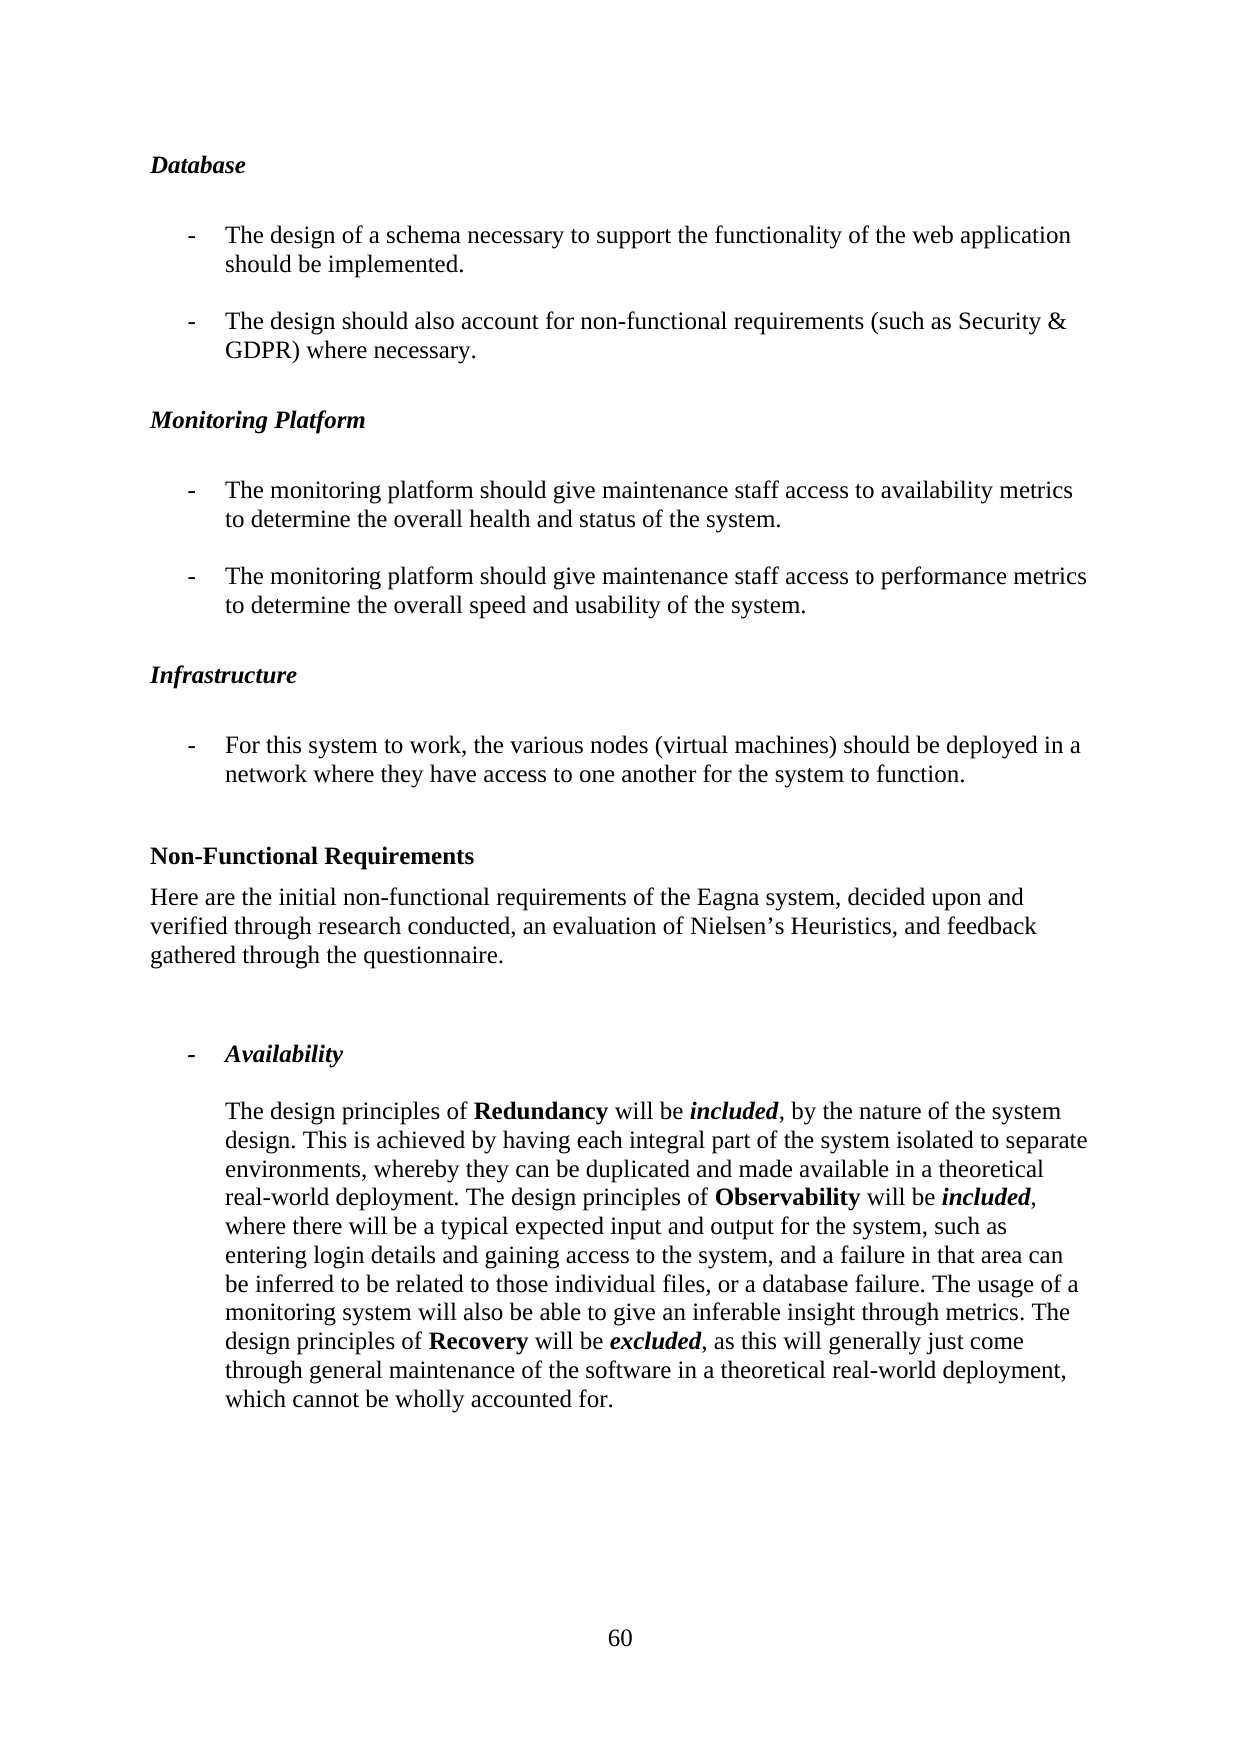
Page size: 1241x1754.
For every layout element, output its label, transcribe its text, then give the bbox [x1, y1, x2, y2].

list The monitoring platform should give maintenance staff access to availability metrics to determine the overall health and status of the system. [187, 475, 1090, 561]
text Non-Functional Requirements [150, 841, 1090, 870]
text Here are the initial non-functional requirements of the Eagna system, decided upon and verified through research conducted, an evaluation of Nielsen’s Heuristics, and feedback gathered through the questionnaire. [150, 882, 1090, 1026]
list The monitoring platform should give maintenance staff access to performance metrics to determine the overall speed and usability of the system. [187, 561, 1090, 647]
list For this system to work, the various nodes (virtual machines) should be deployed in a network where they have access to one another for the system to function. [187, 730, 1090, 787]
text Database [150, 150, 1090, 207]
text Infrastructure [150, 660, 1090, 717]
list The design should also account for non-functional requirements (such as Security & GDPR) where necessary. [187, 306, 1090, 392]
list Availability The design principles of Redundancy will be included, by the nature of the system design. This is achieved by having each integral part of the system isolated to separate environments, whereby they can be duplicated and made available in a theoretical real-world deployment. The design principles of Observability will be included, where there will be a typical expected input and output for the system, such as entering login details and gaining access to the system, and a failure in that area can be inferred to be related to those individual files, or a database failure. The usage of a monitoring system will also be able to give an inferable insight through metrics. The design principles of Recovery will be excluded, as this will generally just come through general maintenance of the software in a theoretical real-world deployment, which cannot be wholly accounted for. [187, 1039, 1090, 1441]
text Monitoring Platform [150, 405, 1090, 462]
list The design of a schema necessary to support the functionality of the web application should be implemented. [187, 220, 1090, 306]
